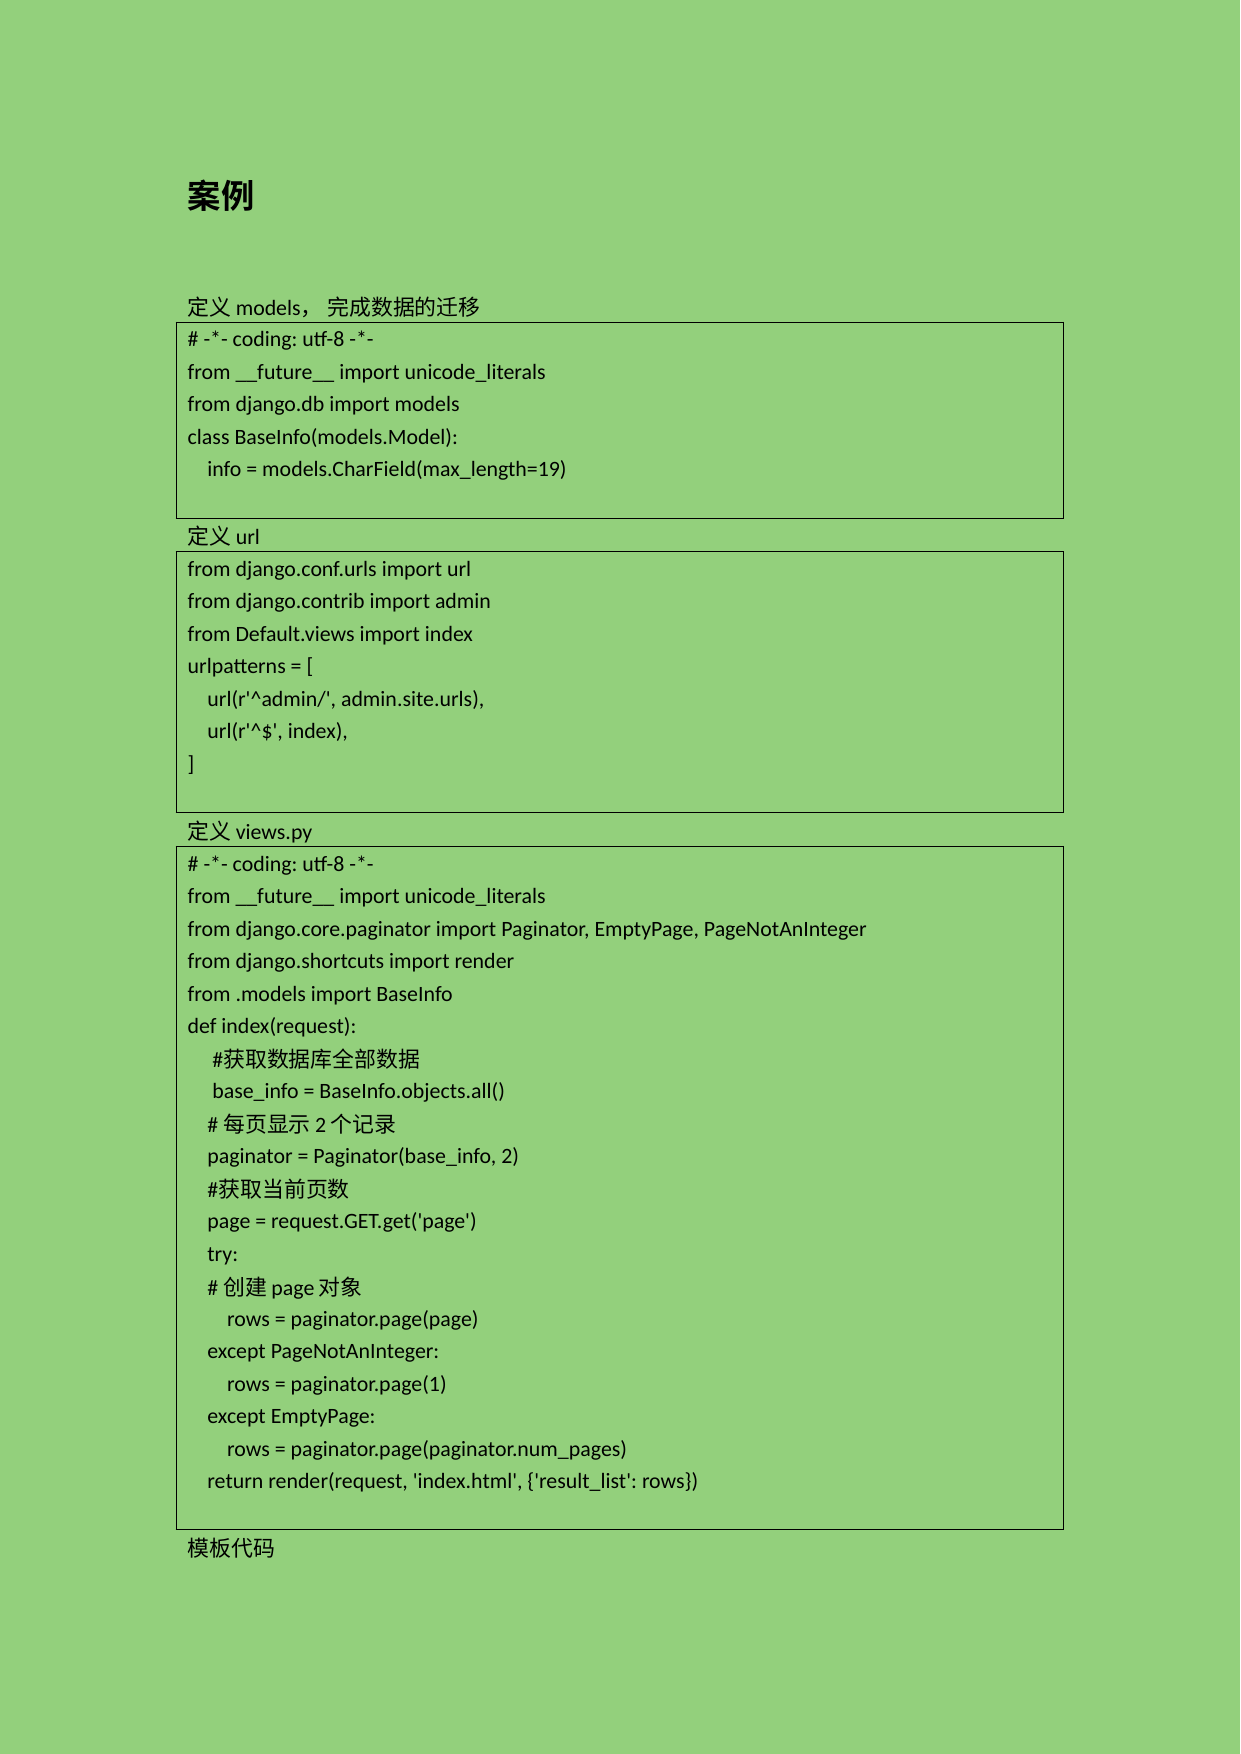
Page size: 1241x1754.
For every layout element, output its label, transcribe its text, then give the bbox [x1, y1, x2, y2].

subtitle 案例 [187, 162, 1053, 227]
table_header from django.conf.urls import url from django.contrib import admin from Default.views import index urlpatterns = [ url(r'^admin/', admin.site.urls), url(r'^$', index), ] [177, 552, 1063, 812]
text 定义views.py [187, 813, 1053, 846]
text 定义models， 完成数据的迁移 [187, 289, 1053, 322]
text 模板代码 [187, 1530, 1053, 1563]
table_header # -*- coding: utf-8 -*- from __future__ import unicode_literals from django.core.paginator import Paginator, EmptyPage, PageNotAnInteger from django.shortcuts import render from .models import BaseInfo def index(request): #获取数据库全部数据 base_info = BaseInfo.objects.all() # 每页显示2个记录 paginator = Paginator(base_info, 2) #获取当前页数 page = request.GET.get('page') try: # 创建page对象 rows = paginator.page(page) except PageNotAnInteger: rows = paginator.page(1) except EmptyPage: rows = paginator.page(paginator.num_pages) return render(request, 'index.html', {'result_list': rows}) [177, 847, 1063, 1529]
table_header # -*- coding: utf-8 -*- from __future__ import unicode_literals from django.db import models class BaseInfo(models.Model): info = models.CharField(max_length=19) [177, 323, 1063, 518]
text 定义url [187, 519, 1053, 551]
